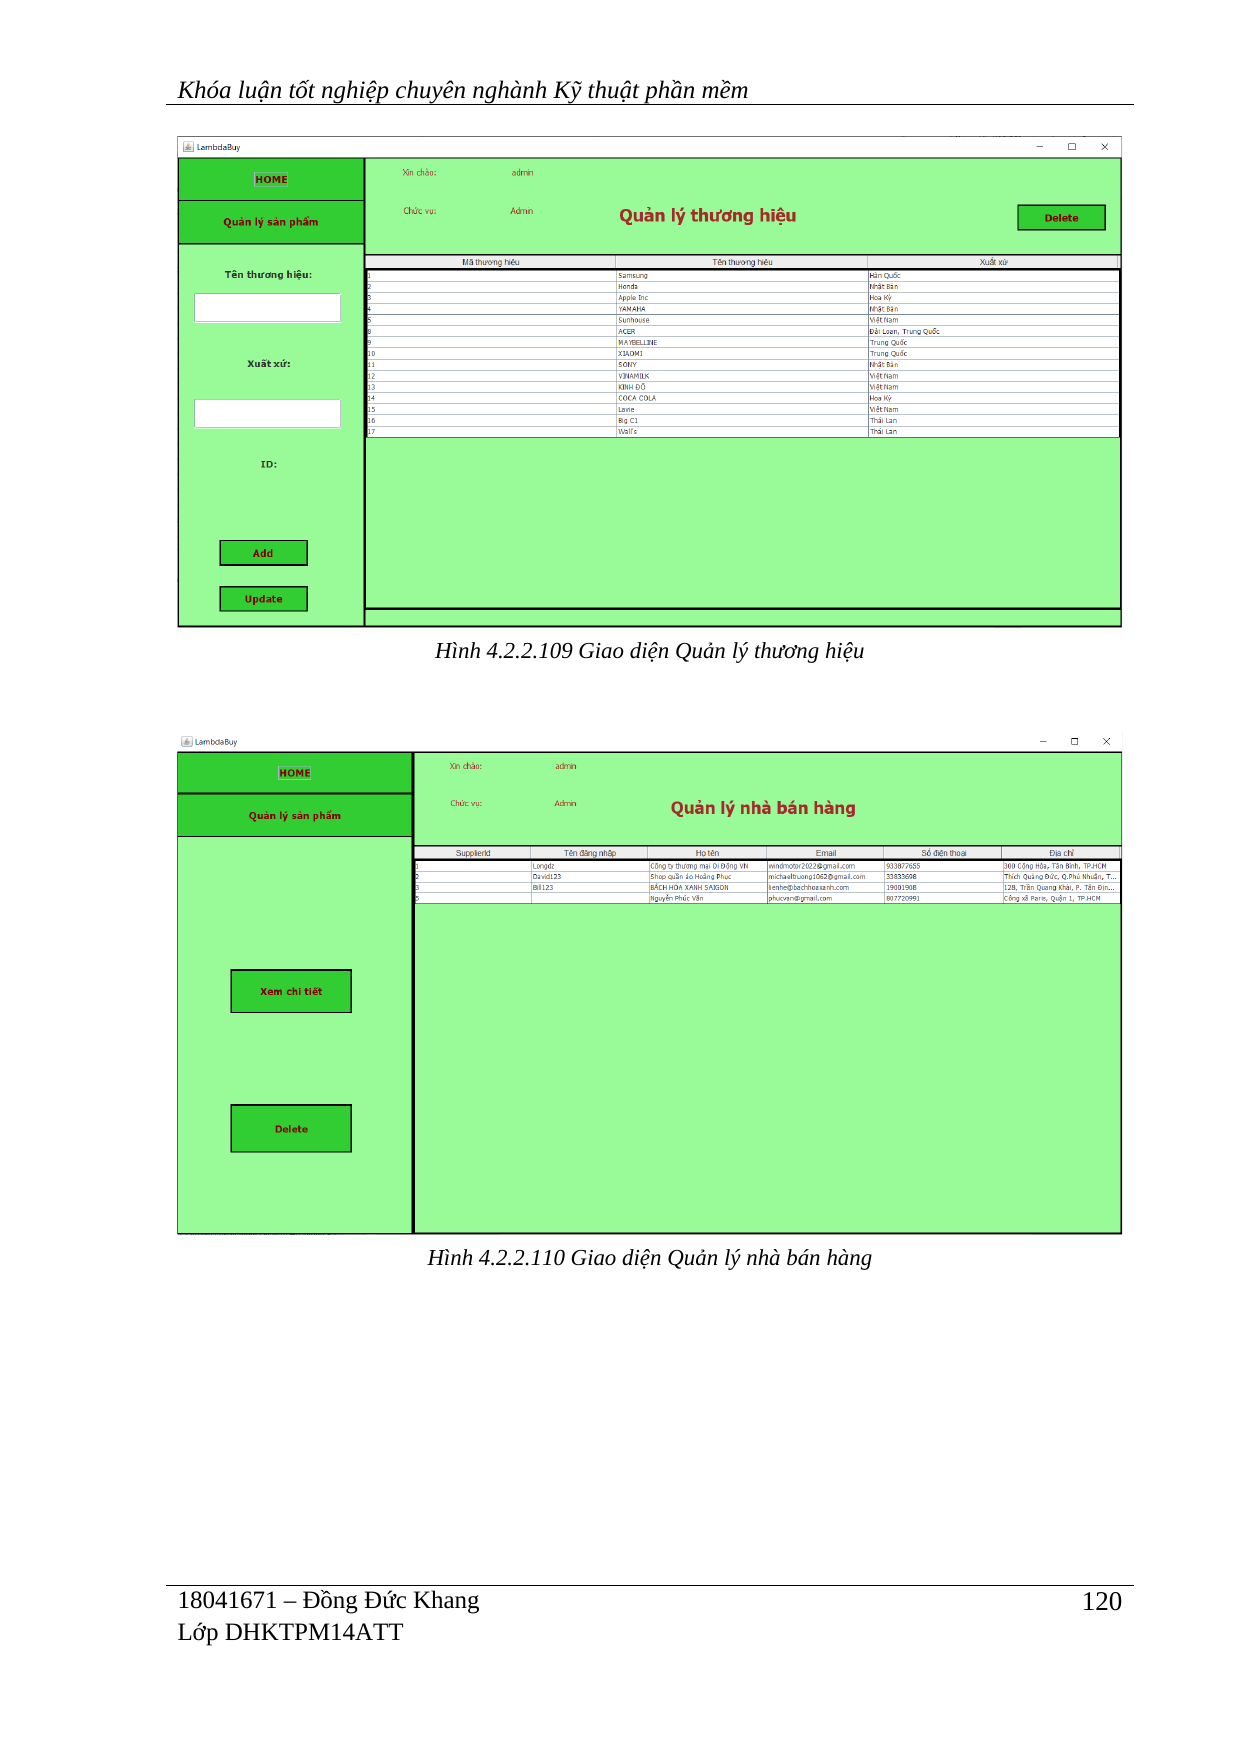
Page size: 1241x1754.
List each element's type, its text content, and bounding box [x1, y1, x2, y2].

picture [177, 136, 1123, 628]
picture [177, 732, 1123, 1235]
